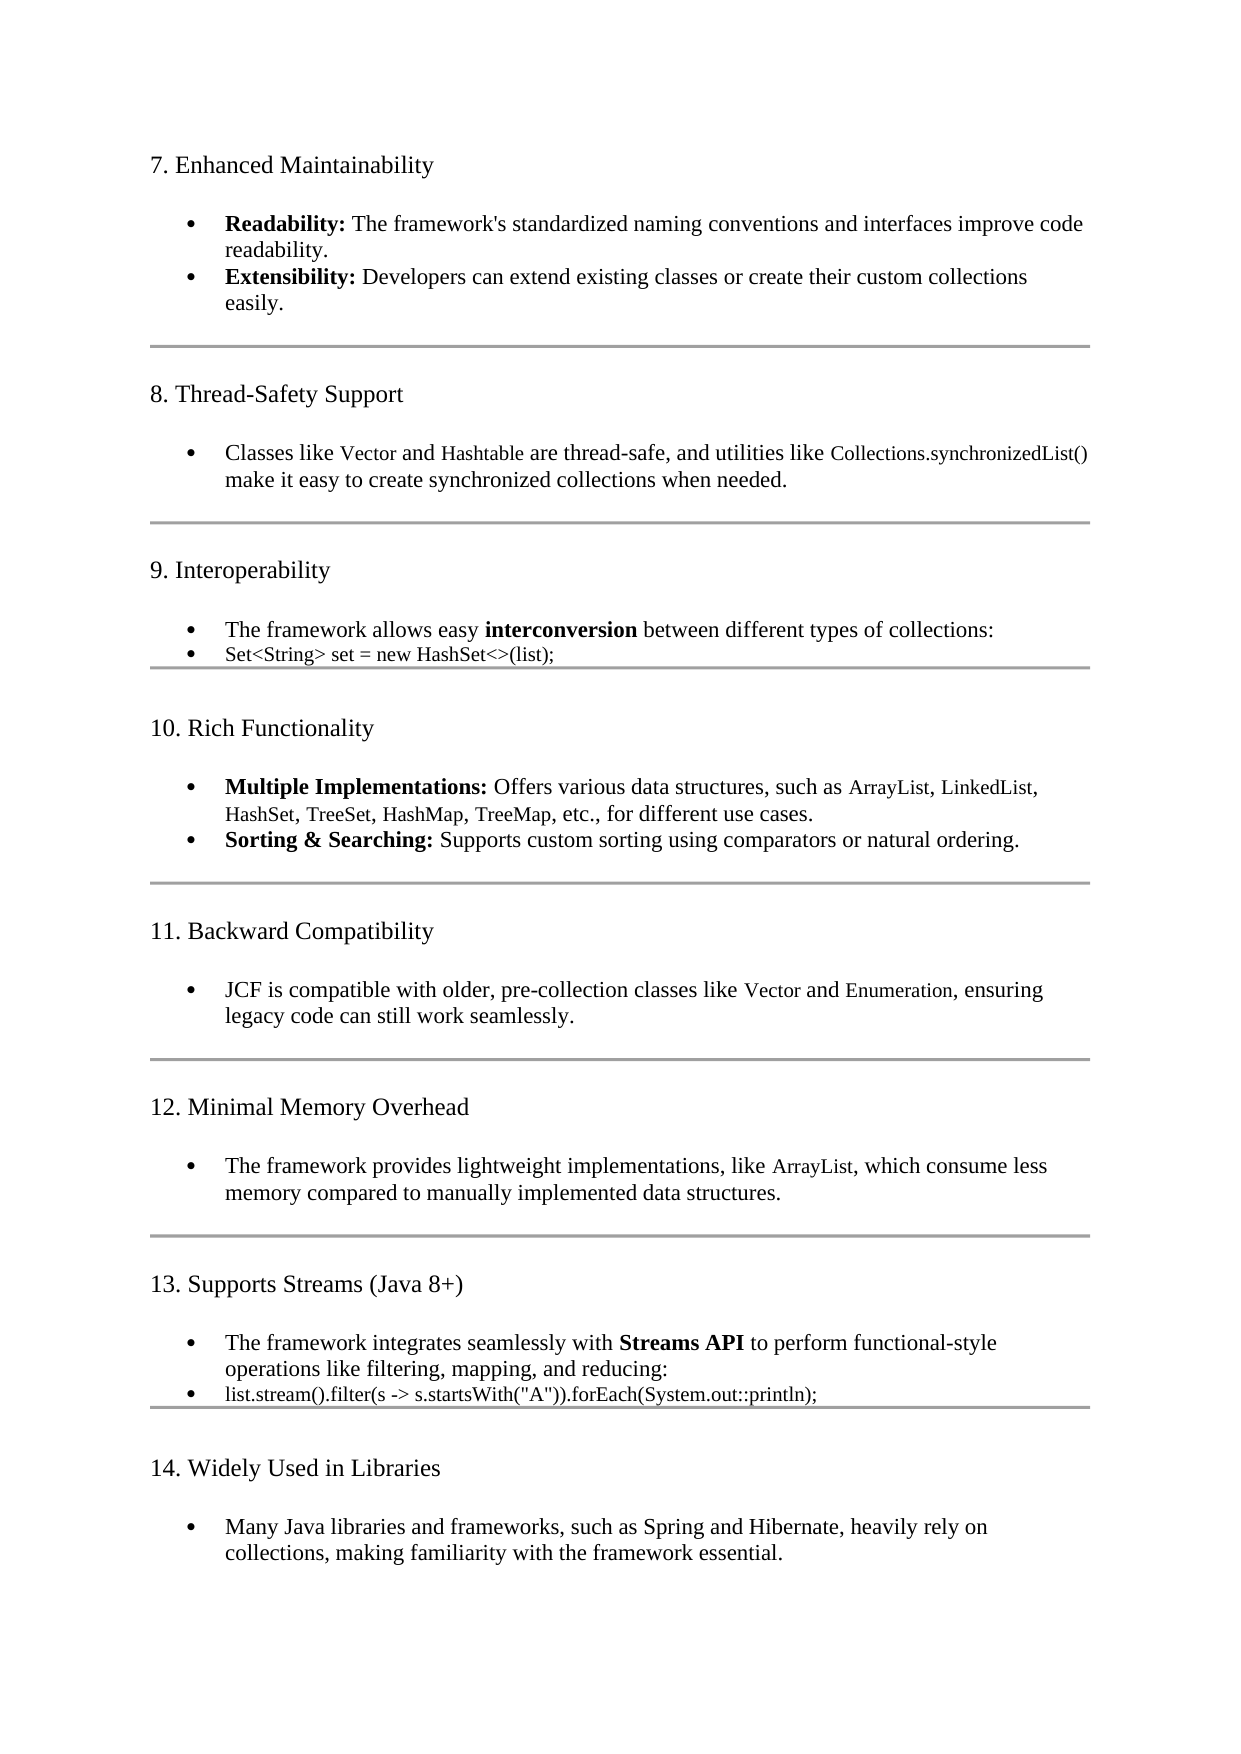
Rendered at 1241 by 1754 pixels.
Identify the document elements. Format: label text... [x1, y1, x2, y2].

list The framework provides lightweight implementations, like ArrayList, which consume less memory compared to manually implemented data structures. [187, 1153, 1090, 1205]
list Set<String> set = new HashSet<>(list); [187, 642, 1090, 666]
list Multiple Implementations: Offers various data structures, such as ArrayList, LinkedList, HashSet, TreeSet, HashMap, TreeMap, etc., for different use cases. [187, 773, 1090, 826]
list The framework allows easy interconversion between different types of collections: [187, 616, 1090, 642]
subtitle 13. Supports Streams (Java 8+) [150, 1269, 1090, 1298]
list list.stream().filter(s -> s.startsWith("A")).forEach(System.out::println); [187, 1382, 1090, 1405]
subtitle 7. Enhanced Maintainability [150, 150, 1090, 179]
list Extensibility: Developers can extend existing classes or create their custom collections easily. [187, 263, 1090, 316]
subtitle 10. Rich Functionality [150, 713, 1090, 742]
subtitle 12. Minimal Memory Overhead [150, 1092, 1090, 1121]
list The framework integrates seamlessly with Streams API to perform functional-style operations like filtering, mapping, and reducing: [187, 1329, 1090, 1382]
subtitle 14. Widely Used in Libraries [150, 1453, 1090, 1481]
list JCF is compatible with older, pre-collection classes like Vector and Enumeration, ensuring legacy code can still work seamlessly. [187, 976, 1090, 1029]
subtitle 9. Interoperability [150, 556, 1090, 584]
list Sorting & Searching: Supports custom sorting using comparators or natural ordering. [187, 826, 1090, 852]
list Readability: The framework's standardized naming conventions and interfaces improve code readability. [187, 210, 1090, 263]
subtitle 8. Thread-Safety Support [150, 379, 1090, 408]
list Many Java libraries and frameworks, such as Spring and Hibernate, heavily rely on collections, making familiarity with the framework essential. [187, 1513, 1090, 1566]
list Classes like Vector and Hashtable are thread-safe, and utilities like Collections.synchronizedList() make it easy to create synchronized collections when needed. [187, 439, 1090, 492]
subtitle 11. Backward Compatibility [150, 916, 1090, 945]
